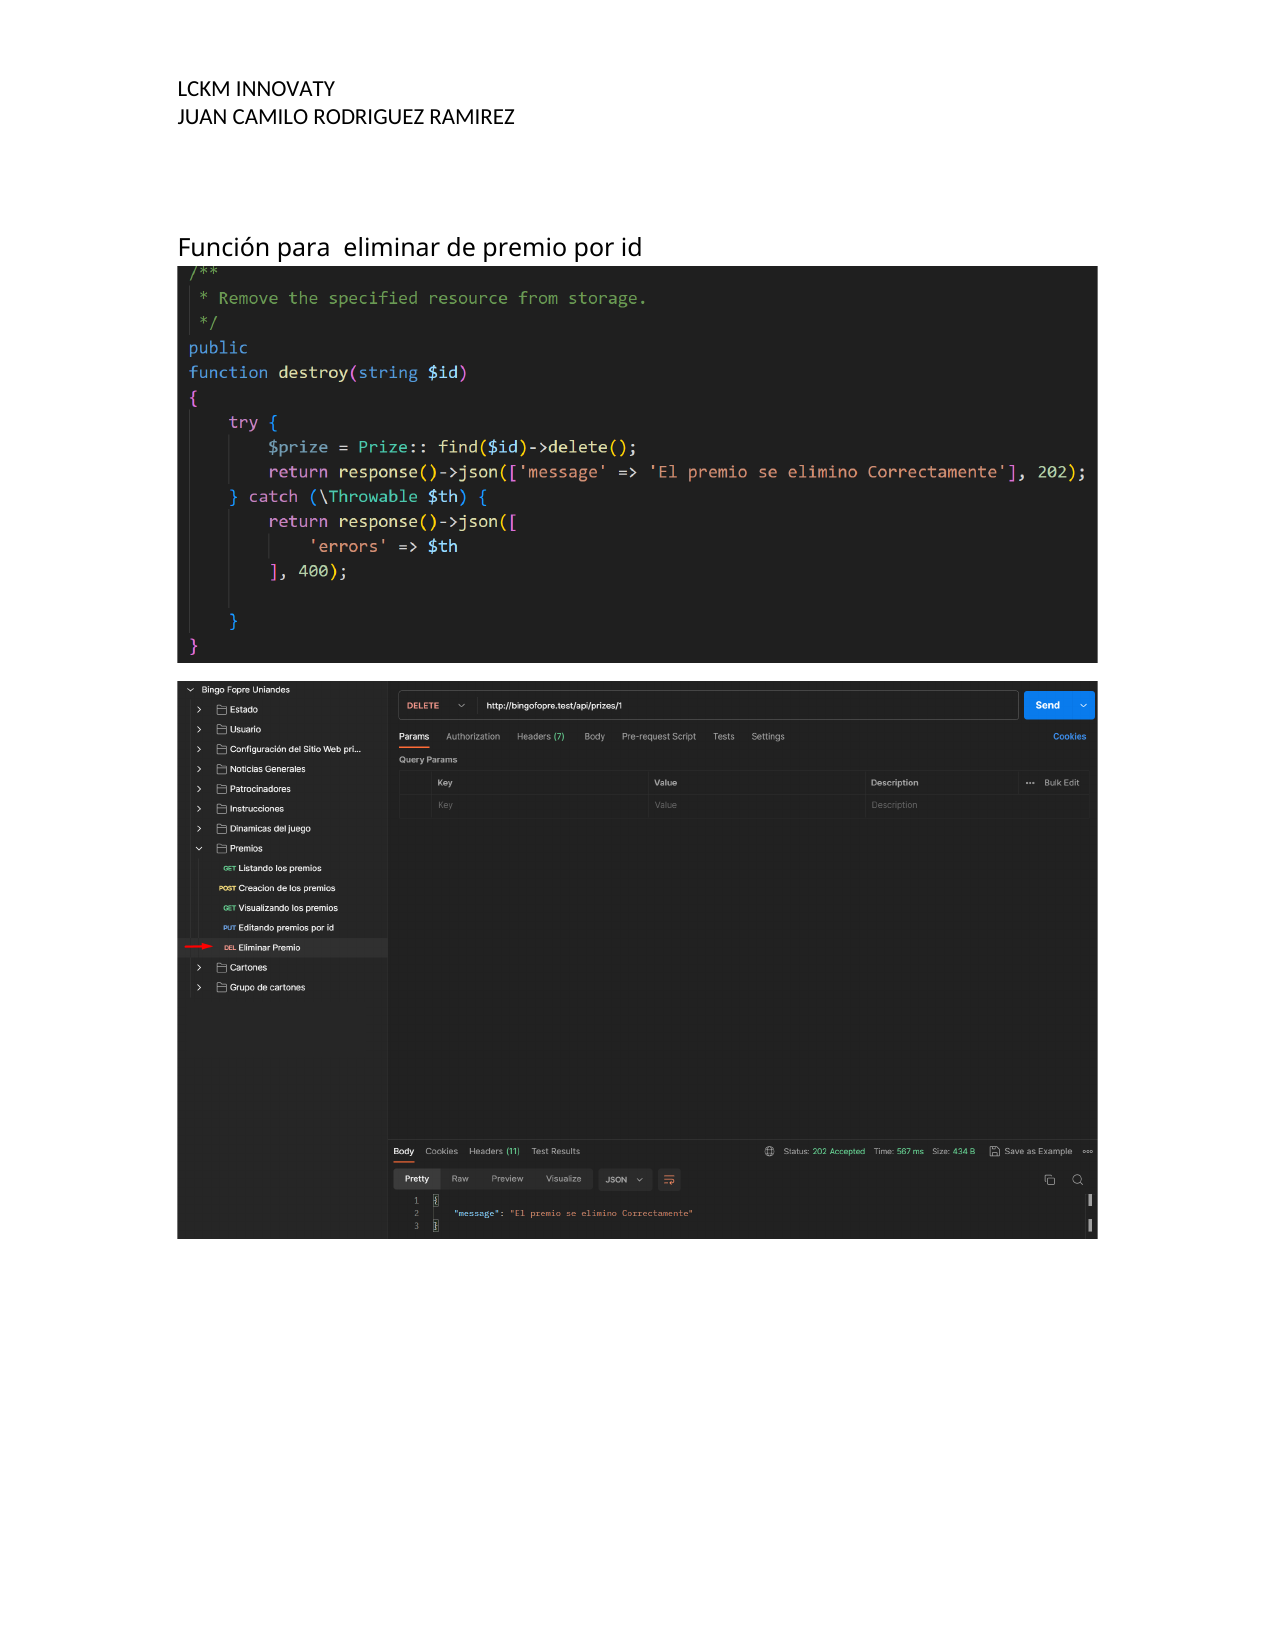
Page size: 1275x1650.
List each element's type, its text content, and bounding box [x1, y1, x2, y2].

text Función para eliminar de premio por id [177, 230, 1098, 266]
picture [177, 266, 1098, 663]
picture [177, 681, 1098, 1239]
